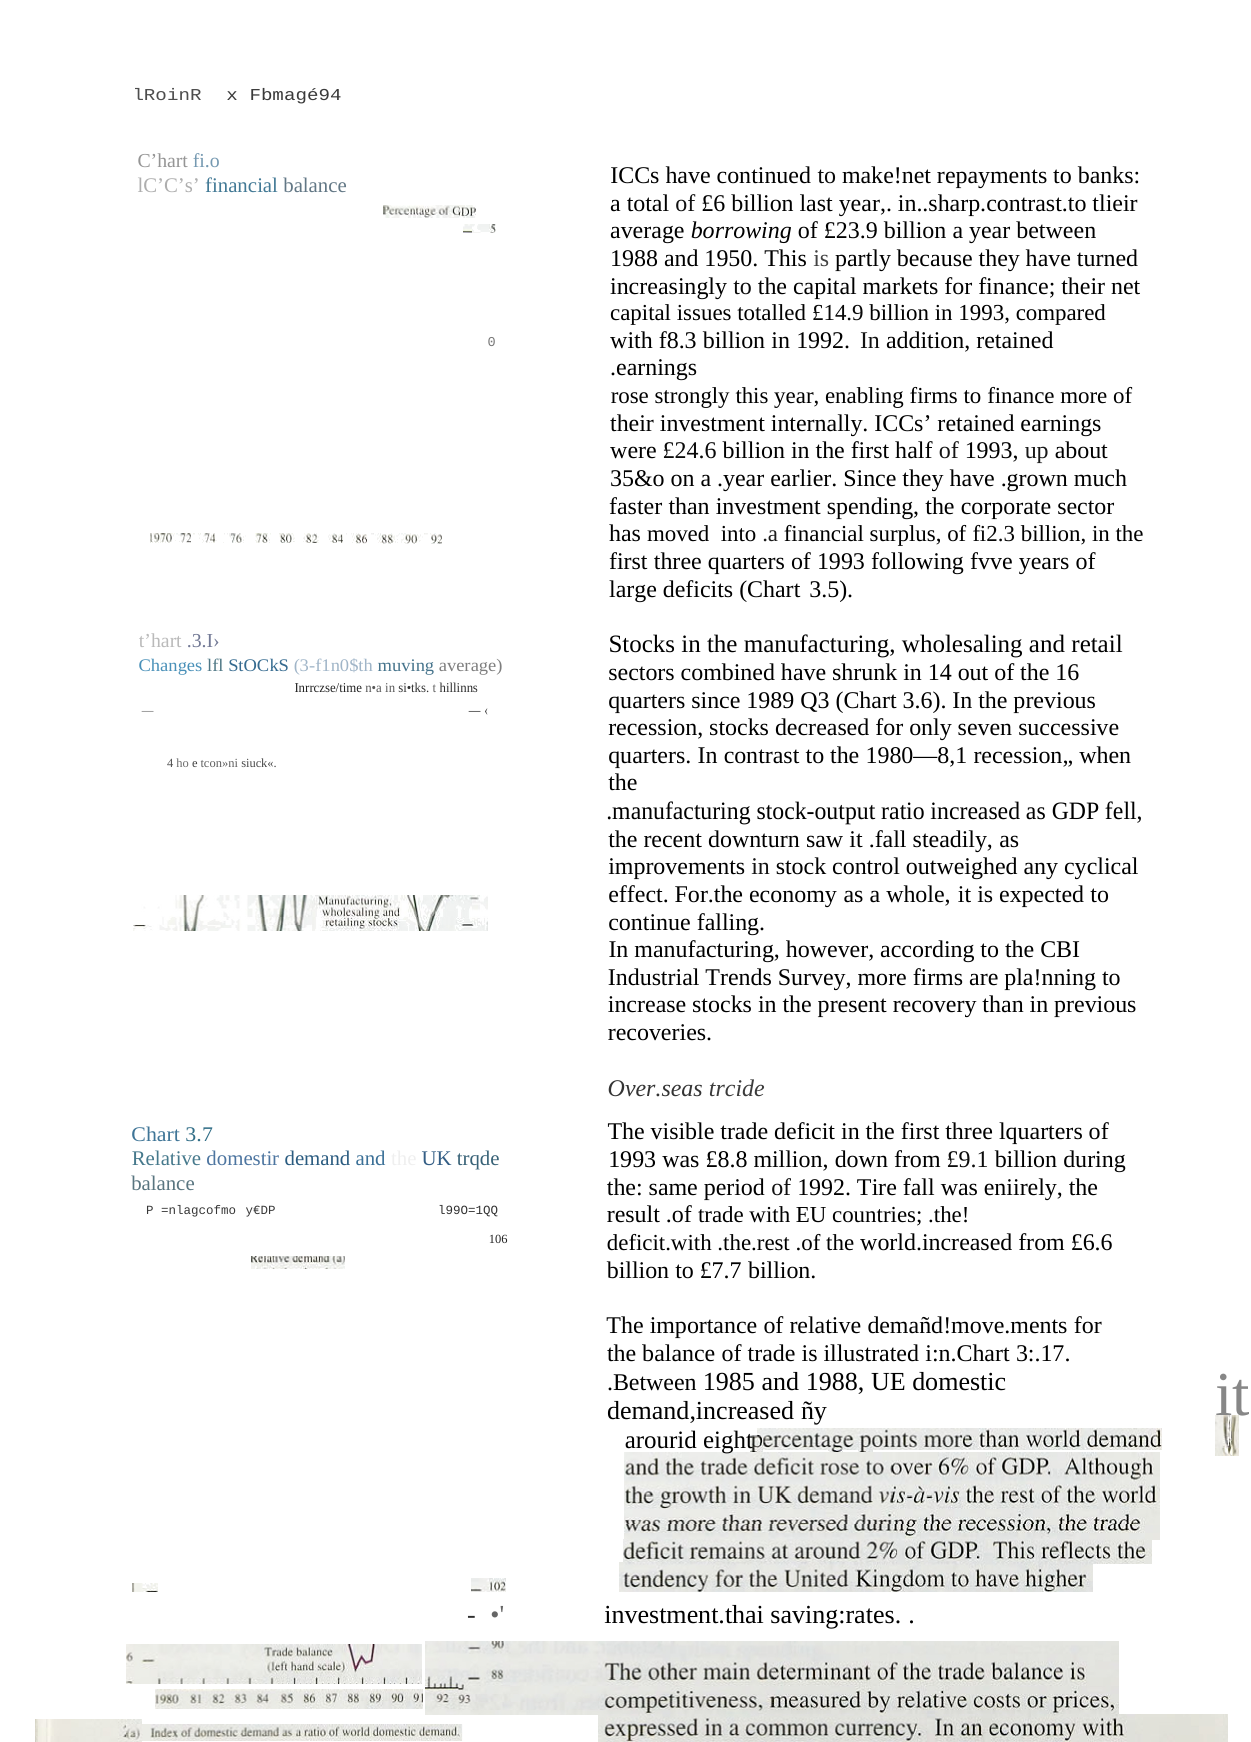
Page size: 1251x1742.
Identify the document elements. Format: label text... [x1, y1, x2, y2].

text faster than investment spending, the corporate sector has moved into .a financial surplus, of fi2.3 billion, in the first three quarters of 1993 following fvve years of large deficits (Chart 3.5). [609, 492, 1144, 602]
text rose strongly this year, enabling firms to finance more of their investment internally. ICCs’ retained earnings were £24.6 billion in the first half of 1993, up about 35&o on a .year earlier. Since they have .grown much [610, 382, 1143, 491]
picture [132, 1583, 158, 1592]
text lRoinR x Fbmagé94 [132, 86, 1250, 105]
text 106 [488, 1231, 517, 1246]
text Inrrczse/time n•a in si•tks. t hillinns [23, 680, 478, 696]
text The visible trade deficit in the first three lquarters of [607, 1117, 1250, 1144]
text lC’C’s’ financial balance [137, 173, 517, 197]
subtitle - •' investment.thai saving:rates. . [467, 1602, 1250, 1629]
text 1993 was £8.8 million, down from £9.1 billion during the: same period of 1992. Tire fall was eniirely, the result .of trade with EU countries; .the!deficit.with .the.rest .of the world.increased from £6.6 billion to £7.7 billion. [607, 1145, 1153, 1283]
text P =nlagcofmo y€DP l99O=1QQ [146, 1204, 517, 1218]
text t’hart .3.I› [139, 629, 517, 652]
picture [383, 205, 476, 218]
picture [463, 224, 496, 233]
text 4 ho e tcon»ni siuck«. [167, 756, 517, 770]
text — — ‹ [23, 701, 488, 719]
text In manufacturing, however, according to the CBI Industrial Trends Survey, more firms are pla!nning to increase stocks in the present recovery than in previous recoveries. [608, 935, 1139, 1046]
text Changes lfl StOCkS (3-f1n0$th muving average) [138, 655, 517, 675]
text Over.seas trcide [607, 1074, 1250, 1101]
text Stocks in the manufacturing, wholesaling and retail sectors combined have shrunk in 14 out of the 16 quarters since 1989 Q3 (Chart 3.6). In the previous recession, stocks decreased for only seven successive quarters. In contrast to the 1980—8,1 recession„ when the [608, 629, 1145, 796]
text .manufacturing stock-output ratio increased as GDP fell, the recent downturn saw it .fall steadily, as improvements in stock control outweighed any cyclical effect. For.the economy as a whole, it is expected to continue falling. [606, 796, 1153, 935]
picture [1215, 1415, 1239, 1456]
text 0 [487, 336, 517, 351]
picture [133, 895, 488, 931]
text C’hart fi.o [137, 148, 517, 171]
text Relative domestir demand and the UK trqde balance [131, 1146, 517, 1194]
picture [155, 1689, 423, 1709]
picture [425, 1641, 1228, 1742]
picture [126, 1644, 422, 1684]
text The importance of relative demañd!move.ments for the balance of trade is illustrated i:n.Chart 3:.17. .Between 1985 and 1988, UE domestic demand,increased ñy [606, 1312, 1125, 1425]
picture [150, 533, 442, 544]
picture [35, 1719, 463, 1742]
text Chart 3.7 [131, 1122, 517, 1146]
text ICCs have continued to make!net repayments to banks: a total of £6 billion last year,. in..sharp.contrast.to tlieir average borrowing of £23.9 billion a year between 1988 and 1950. This is partly because they have turned increasingly to the capital markets for finance; their net capital issues totalled £14.9 billion in 1993, compared with f8.3 billion in 1992. In addition, retained .earnings [610, 161, 1143, 381]
picture [251, 1256, 345, 1269]
picture [619, 1428, 1162, 1592]
picture [471, 1578, 506, 1592]
